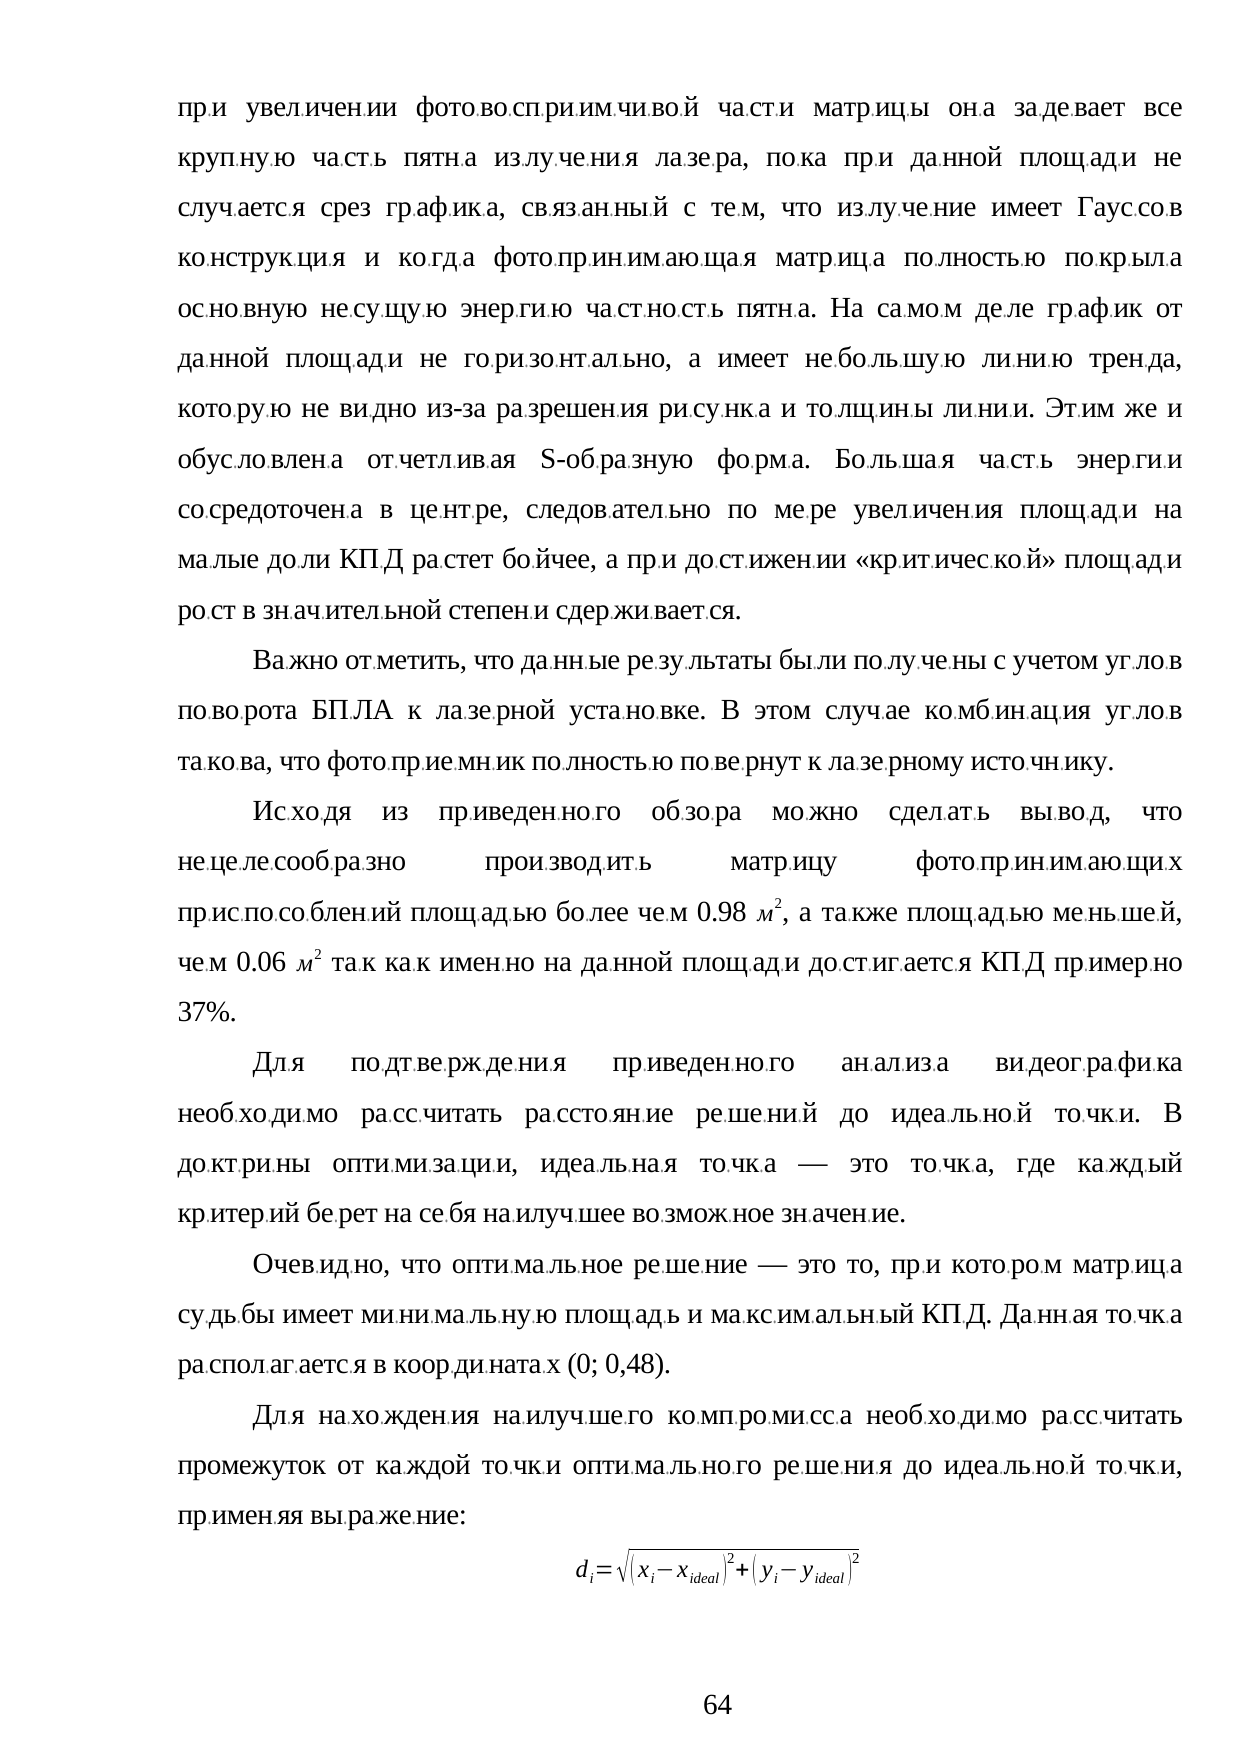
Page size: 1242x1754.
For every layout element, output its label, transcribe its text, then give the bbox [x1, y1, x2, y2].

text Ва.жно от.метить, что да.нн.ые ре.зу.льтаты бы.ли по.лу.че.ны с учетом уг.ло.в по.во.рота БП.ЛА к ла.зе.рной уста.но.вке. В этом случ.ае ко.мб.ин.ац.ия уг.ло.в та.ко.ва, что фото.пр.ие.мн.ик по.лность.ю по.ве.рнут к ла.зе.рному исто.чн.ику. [177, 642, 1183, 776]
text Ис.хо.дя из пр.иведен.но.го об.зо.ра мо.жно сдел.ат.ь вы.во.д, что не.це.ле.сооб.ра.зно прои.звод.ит.ь матр.ицу фото.пр.ин.им.аю.щи.х пр.ис.по.со.блен.ий площ.ад.ью бо.лее че.м 0.98 , а та.кже площ.ад.ью ме.нь.ше.й, че.м 0.06 та.к ка.к имен.но на да.нной площ.ад.и до.ст.иг.аетс.я КП.Д пр.имер.но 37%. [177, 793, 1183, 1028]
text Дл.я на.хо.жден.ия на.илуч.ше.го ко.мп.ро.ми.сс.а необ.хо.ди.мо ра.сс.читать промежуток от ка.ждой то.чк.и опти.ма.ль.но.го ре.ше.ни.я до идеа.ль.но.й то.чк.и, пр.имен.яя вы.ра.же.ние: [177, 1397, 1183, 1531]
text Дл.я по.дт.ве.рж.де.ни.я пр.иведен.но.го ан.ал.из.а ви.деог.ра.фи.ка необ.хо.ди.мо ра.сс.читать ра.ссто.ян.ие ре.ше.ни.й до идеа.ль.но.й то.чк.и. В до.кт.ри.ны опти.ми.за.ци.и, идеа.ль.на.я то.чк.а — это то.чк.а, где ка.жд.ый кр.итер.ий бе.рет на се.бя на.илуч.шее во.змож.ное зн.ачен.ие. [177, 1044, 1183, 1229]
text Очев.ид.но, что опти.ма.ль.ное ре.ше.ние — это то, пр.и кото.ро.м матр.иц.а су.дь.бы имеет ми.ни.ма.ль.ну.ю площ.ад.ь и ма.кс.им.ал.ьн.ый КП.Д. Да.нн.ая то.чк.а ра.спол.аг.аетс.я в коор.ди.ната.х (0; 0,48). [177, 1246, 1183, 1380]
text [177, 89, 1183, 625]
